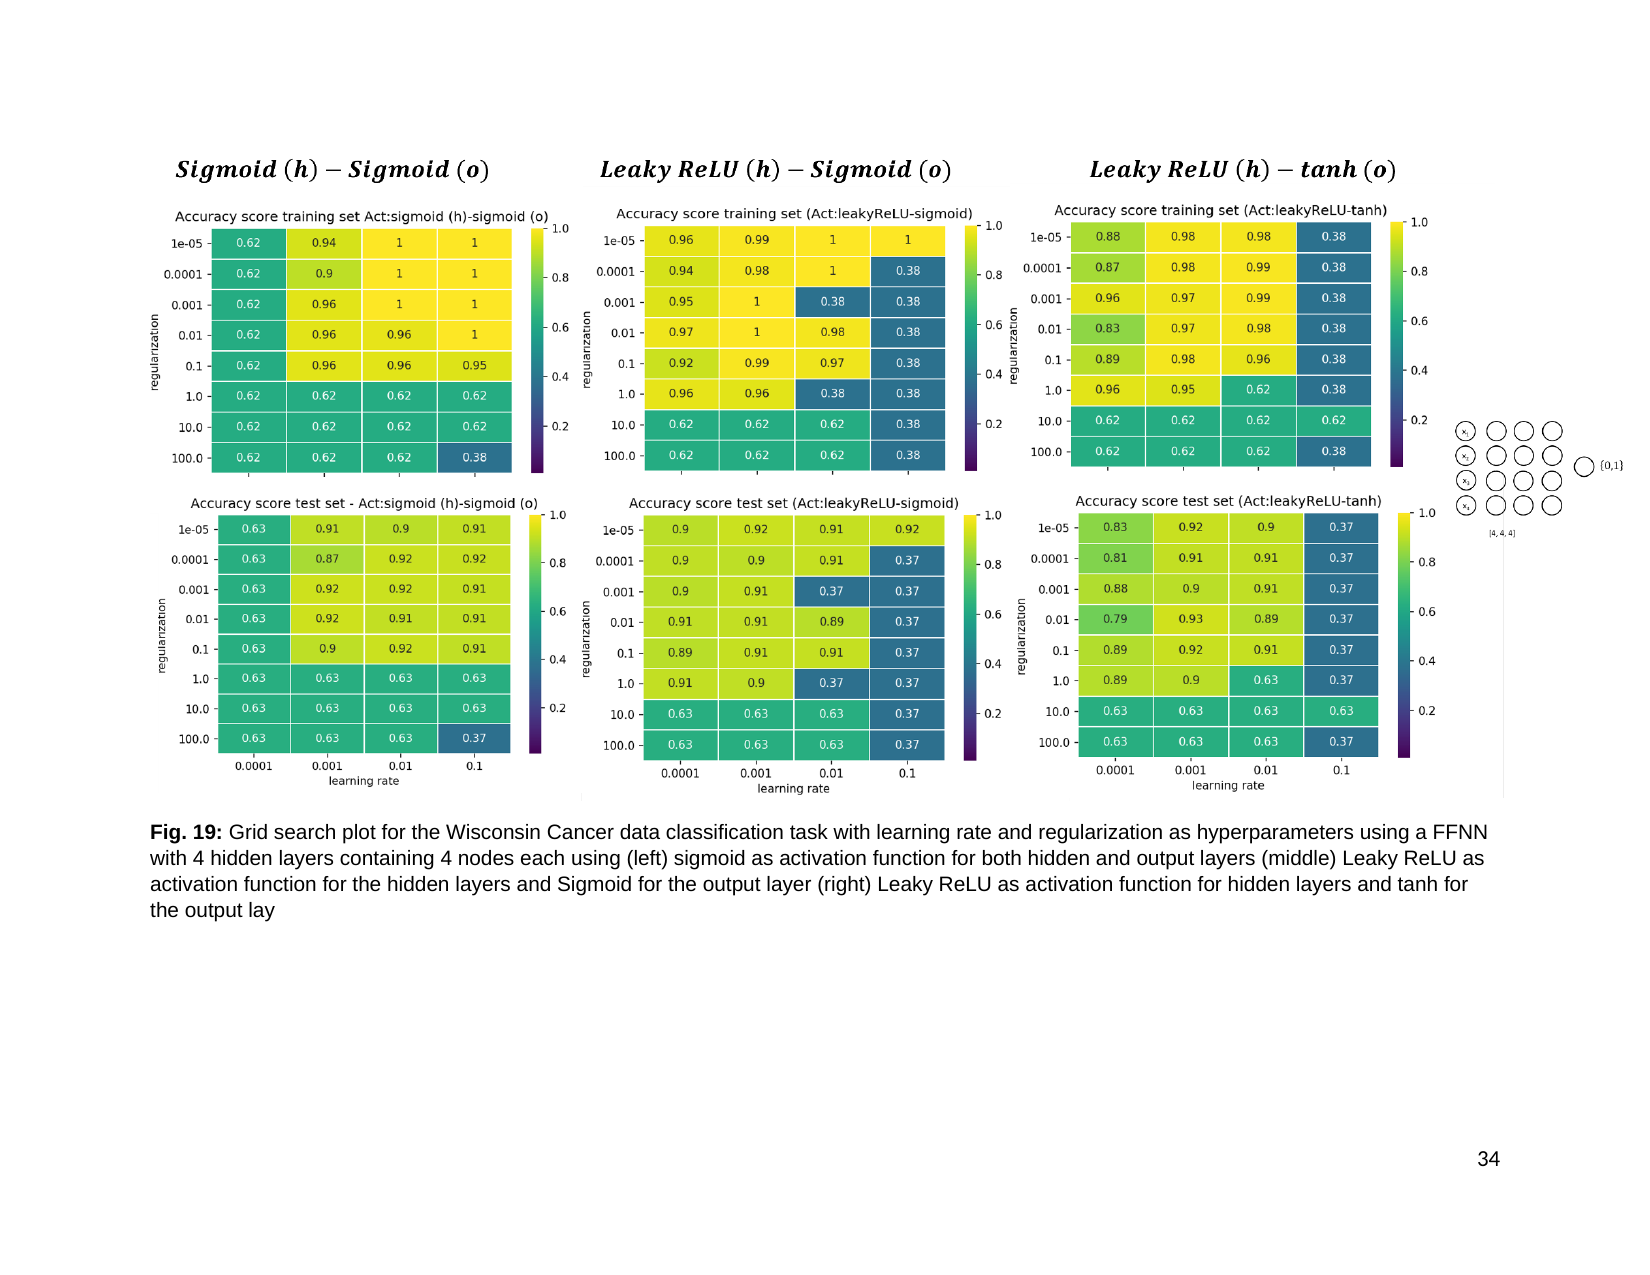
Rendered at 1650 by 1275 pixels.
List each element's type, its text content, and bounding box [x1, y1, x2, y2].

text Fig. 19: Grid search plot for the Wisconsin Cancer data classification task with learning rate and regularization as hyperparameters using a FFNN with 4 hidden layers containing 4 nodes each using (left) sigmoid as activation function for both hidden and output layers (middle) Leaky ReLU as activation function for the hidden layers and Sigmoid for the output layer (right) Leaky ReLU as activation function for hidden layers and tanh for the output lay [150, 820, 1500, 921]
picture [150, 150, 1623, 801]
